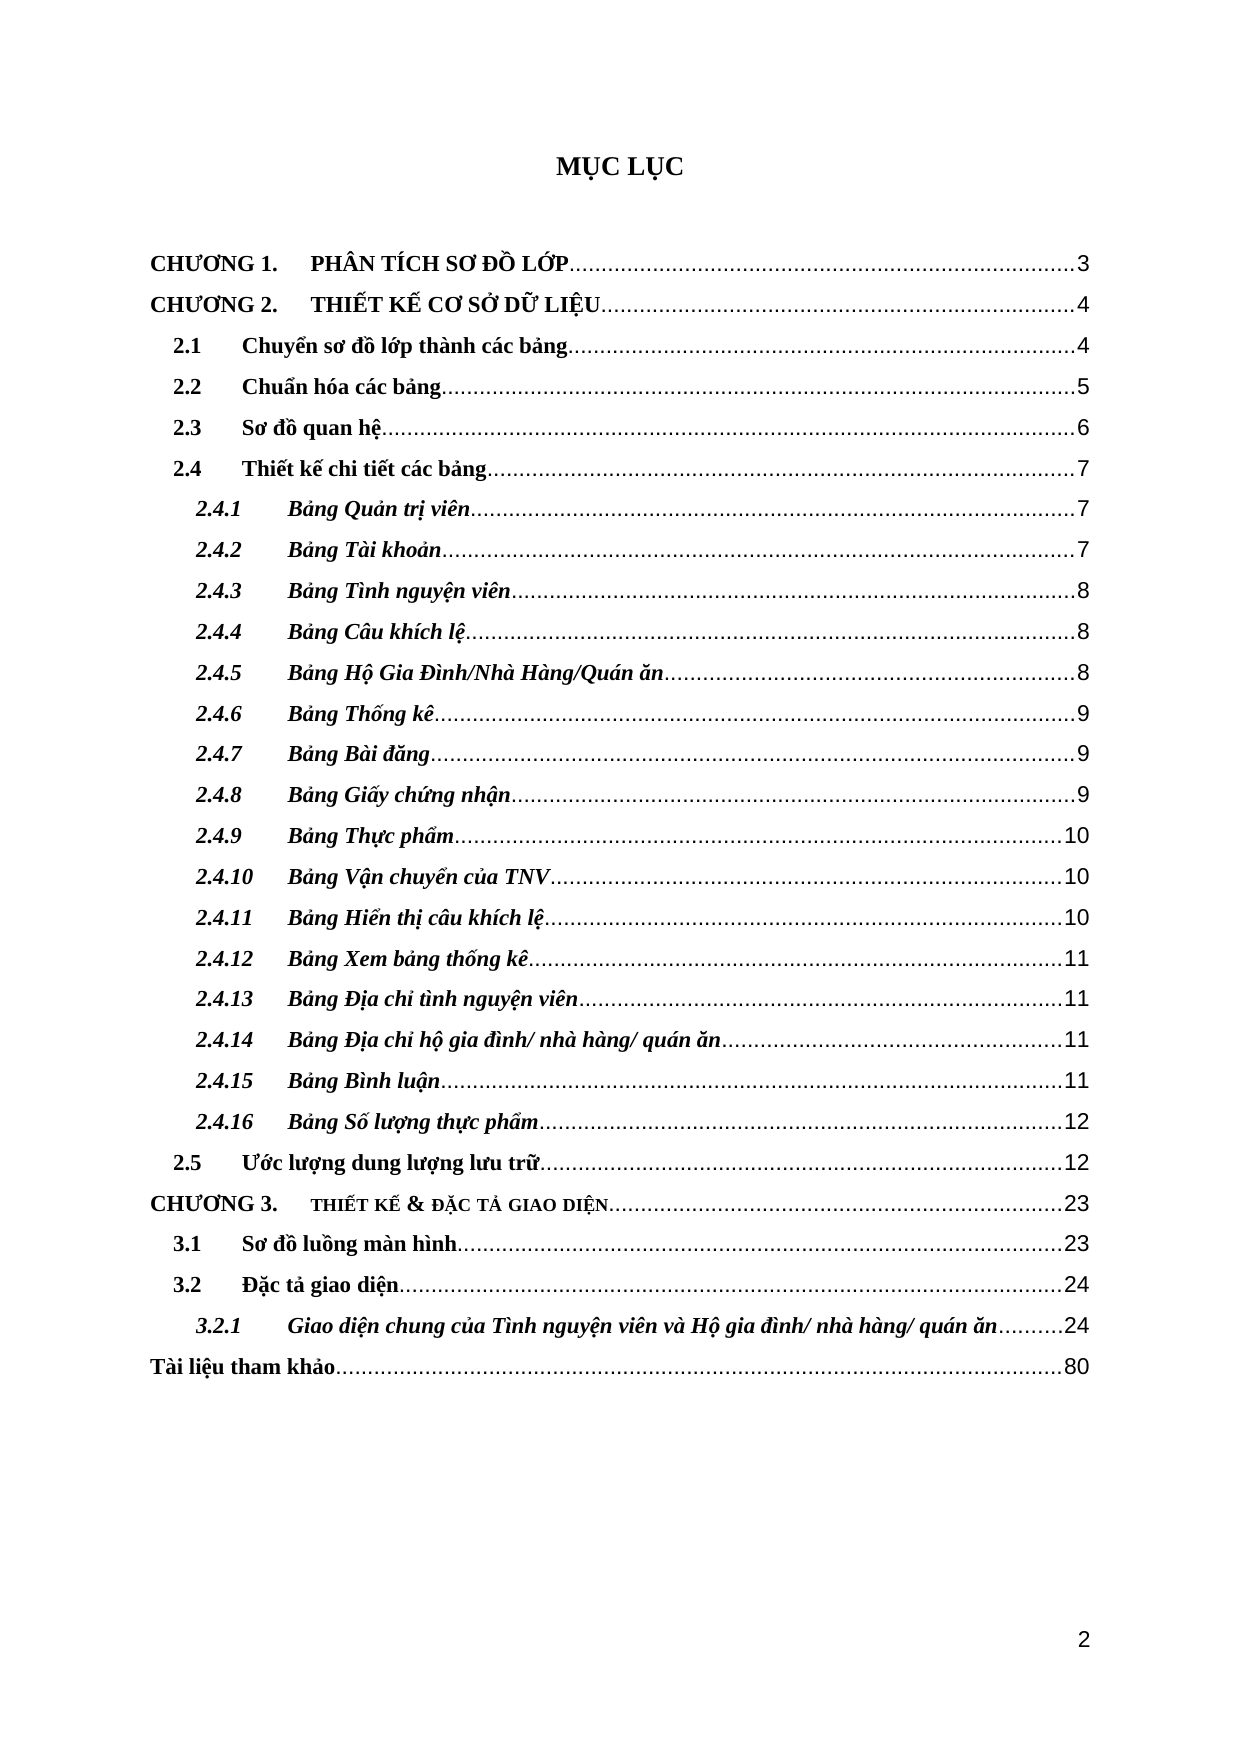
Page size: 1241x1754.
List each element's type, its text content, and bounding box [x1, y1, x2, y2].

text MỤC LỤC [150, 150, 1090, 181]
